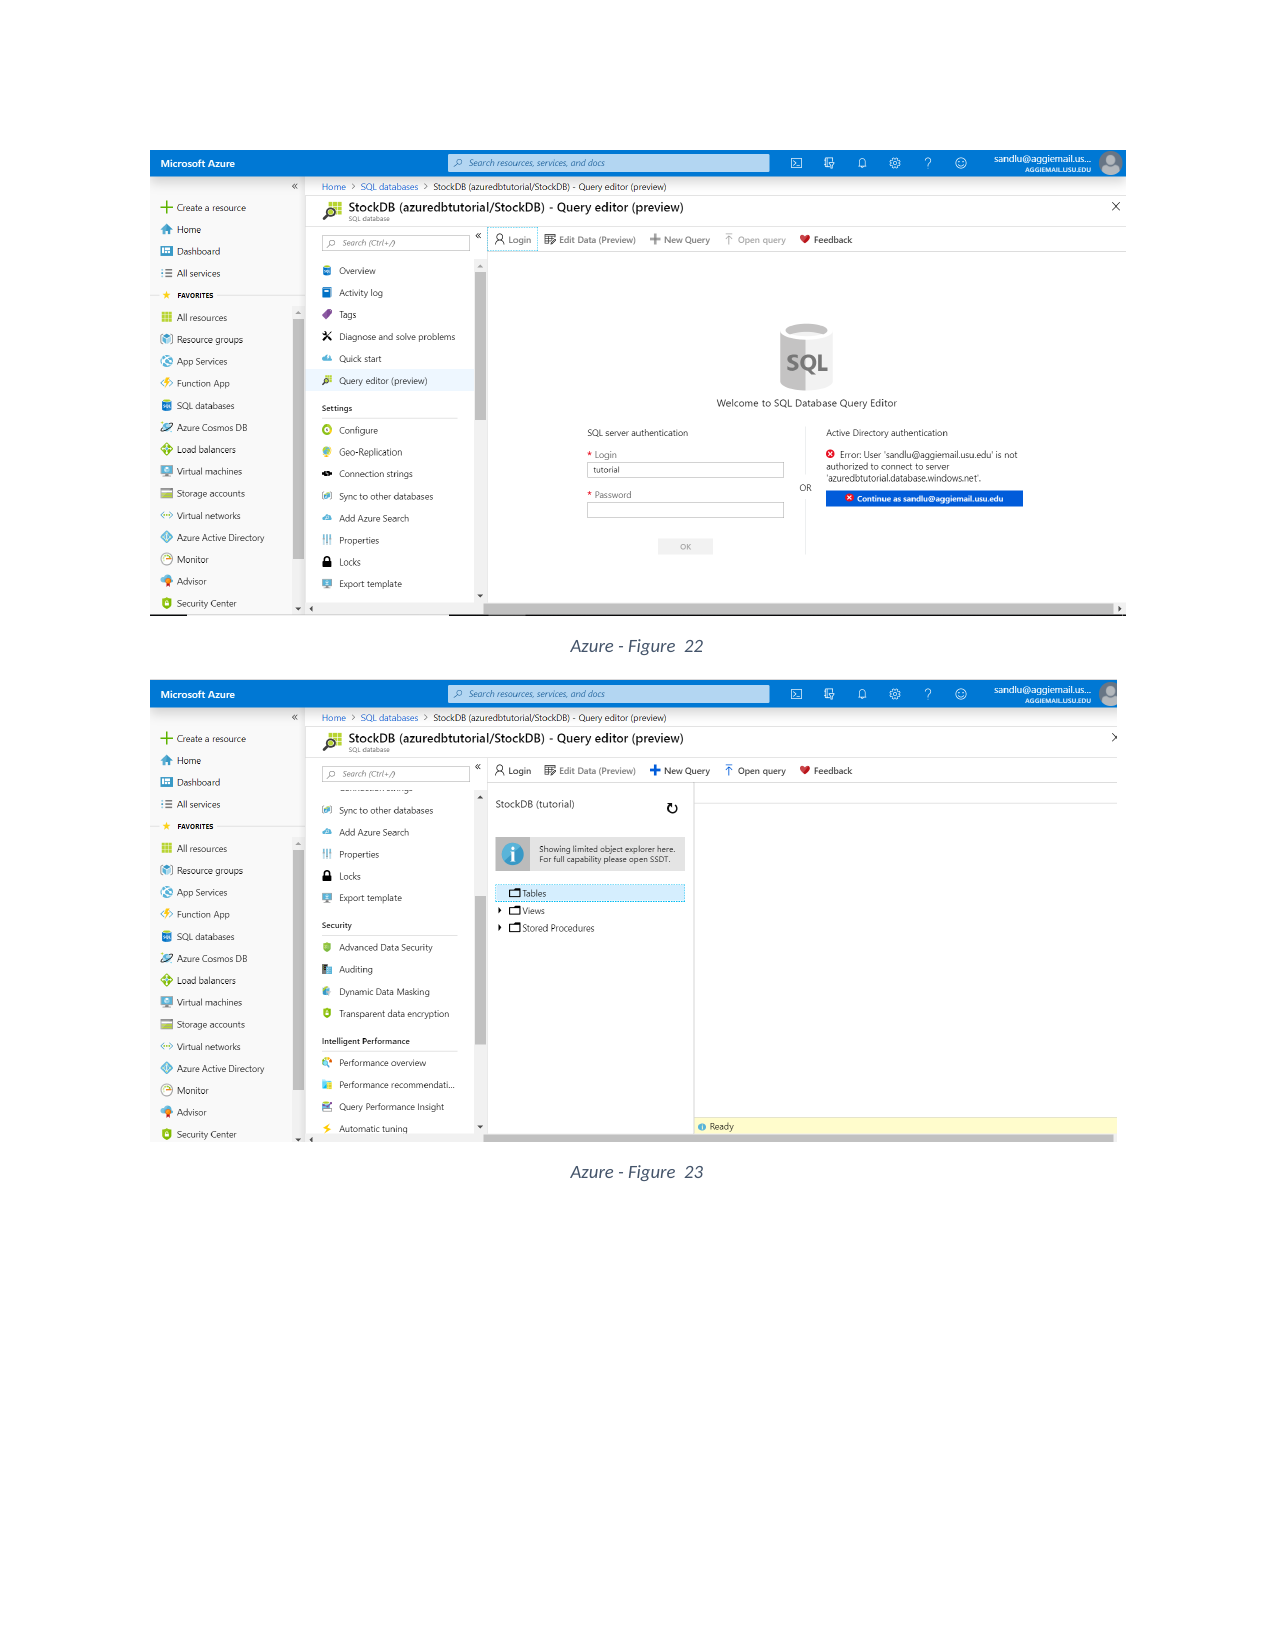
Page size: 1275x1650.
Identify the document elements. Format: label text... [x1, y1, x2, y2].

picture [150, 678, 1117, 1142]
picture [150, 150, 1126, 616]
